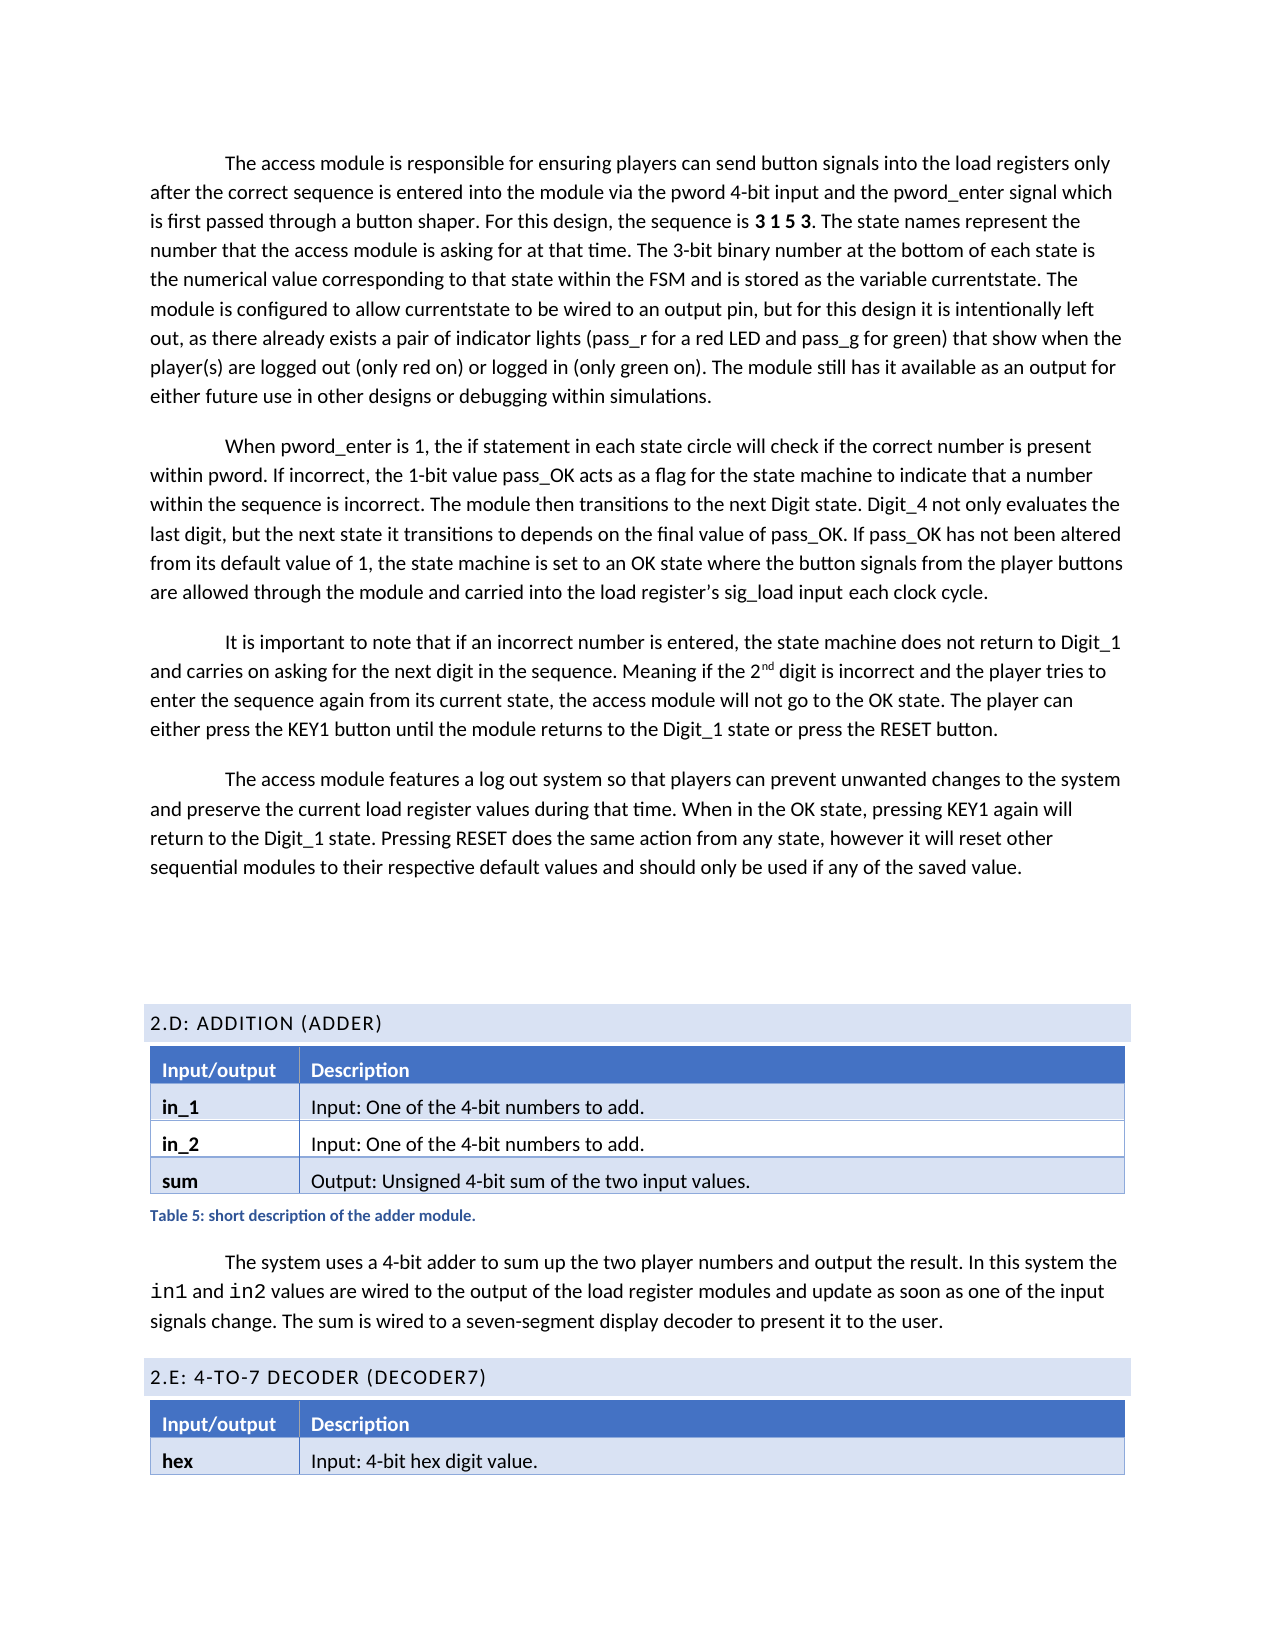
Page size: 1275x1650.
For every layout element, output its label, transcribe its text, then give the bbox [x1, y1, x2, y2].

table_header Input/output [151, 1047, 299, 1083]
table_header Input/output [151, 1401, 299, 1437]
table_cell in_1 [151, 1084, 299, 1119]
text When pword_enter is 1, the if statement in each state circle will check if the correct number is present within pword. If incorrect, the 1-bit value pass_OK acts as a flag for the state machine to indicate that a number within the sequence is incorrect. The module then transitions to the next Digit state. Digit_4 not only evaluates the last digit, but the next state it transitions to depends on the final value of pass_OK. If pass_OK has not been altered from its default value of 1, the state machine is set to an OK state where the button signals from the player buttons are allowed through the module and carried into the load register’s sig_load input each clock cycle. [150, 433, 1125, 604]
table_cell sum [151, 1158, 299, 1193]
table_cell in_2 [151, 1121, 299, 1156]
text The access module is responsible for ensuring players can send button signals into the load registers only after the correct sequence is entered into the module via the pword 4-bit input and the pword_enter signal which is first passed through a button shaper. For this design, the sequence is 3 1 5 3. The state names represent the number that the access module is asking for at that time. The 3-bit binary number at the bottom of each state is the numerical value corresponding to that state within the FSM and is stored as the variable currentstate. The module is configured to allow currentstate to be wired to an output pin, but for this design it is intentionally left out, as there already exists a pair of indicator lights (pass_r for a red LED and pass_g for green) that show when the player(s) are logged out (only red on) or logged in (only green on). The module still has it available as an output for either future use in other designs or debugging within simulations. [150, 150, 1125, 409]
table_cell Input: One of the 4-bit numbers to add. [300, 1121, 1124, 1156]
table_header Description [300, 1047, 1124, 1083]
text It is important to note that if an incorrect number is entered, the state machine does not return to Digit_1 and carries on asking for the next digit in the sequence. Meaning if the 2nd digit is incorrect and the player tries to enter the sequence again from its current state, the access module will not go to the OK state. The player can either press the KEY1 button until the module returns to the Digit_1 state or press the RESET button. [150, 629, 1125, 742]
subtitle 2.E: 4-to-7 Decoder (decoder7) [150, 1365, 1125, 1390]
table_header Description [300, 1401, 1124, 1437]
text Table 5: short description of the adder module. [150, 1205, 1125, 1225]
table_cell Input: One of the 4-bit numbers to add. [300, 1084, 1124, 1119]
text The system uses a 4-bit adder to sum up the two player numbers and output the result. In this system the in1 and in2 values are wired to the output of the load register modules and update as soon as one of the input signals change. The sum is wired to a seven-segment display decoder to present it to the user. [150, 1249, 1125, 1334]
subtitle 2.D: Addition (adder) [150, 1010, 1125, 1036]
table_cell Input: 4-bit hex digit value. [300, 1438, 1124, 1474]
text The access module features a log out system so that players can prevent unwanted changes to the system and preserve the current load register values during that time. When in the OK state, pressing KEY1 again will return to the Digit_1 state. Pressing RESET does the same action from any state, however it will reset other sequential modules to their respective default values and should only be used if any of the saved value. [150, 767, 1125, 879]
table_cell Output: Unsigned 4-bit sum of the two input values. [300, 1158, 1124, 1193]
table_cell hex [151, 1438, 299, 1474]
